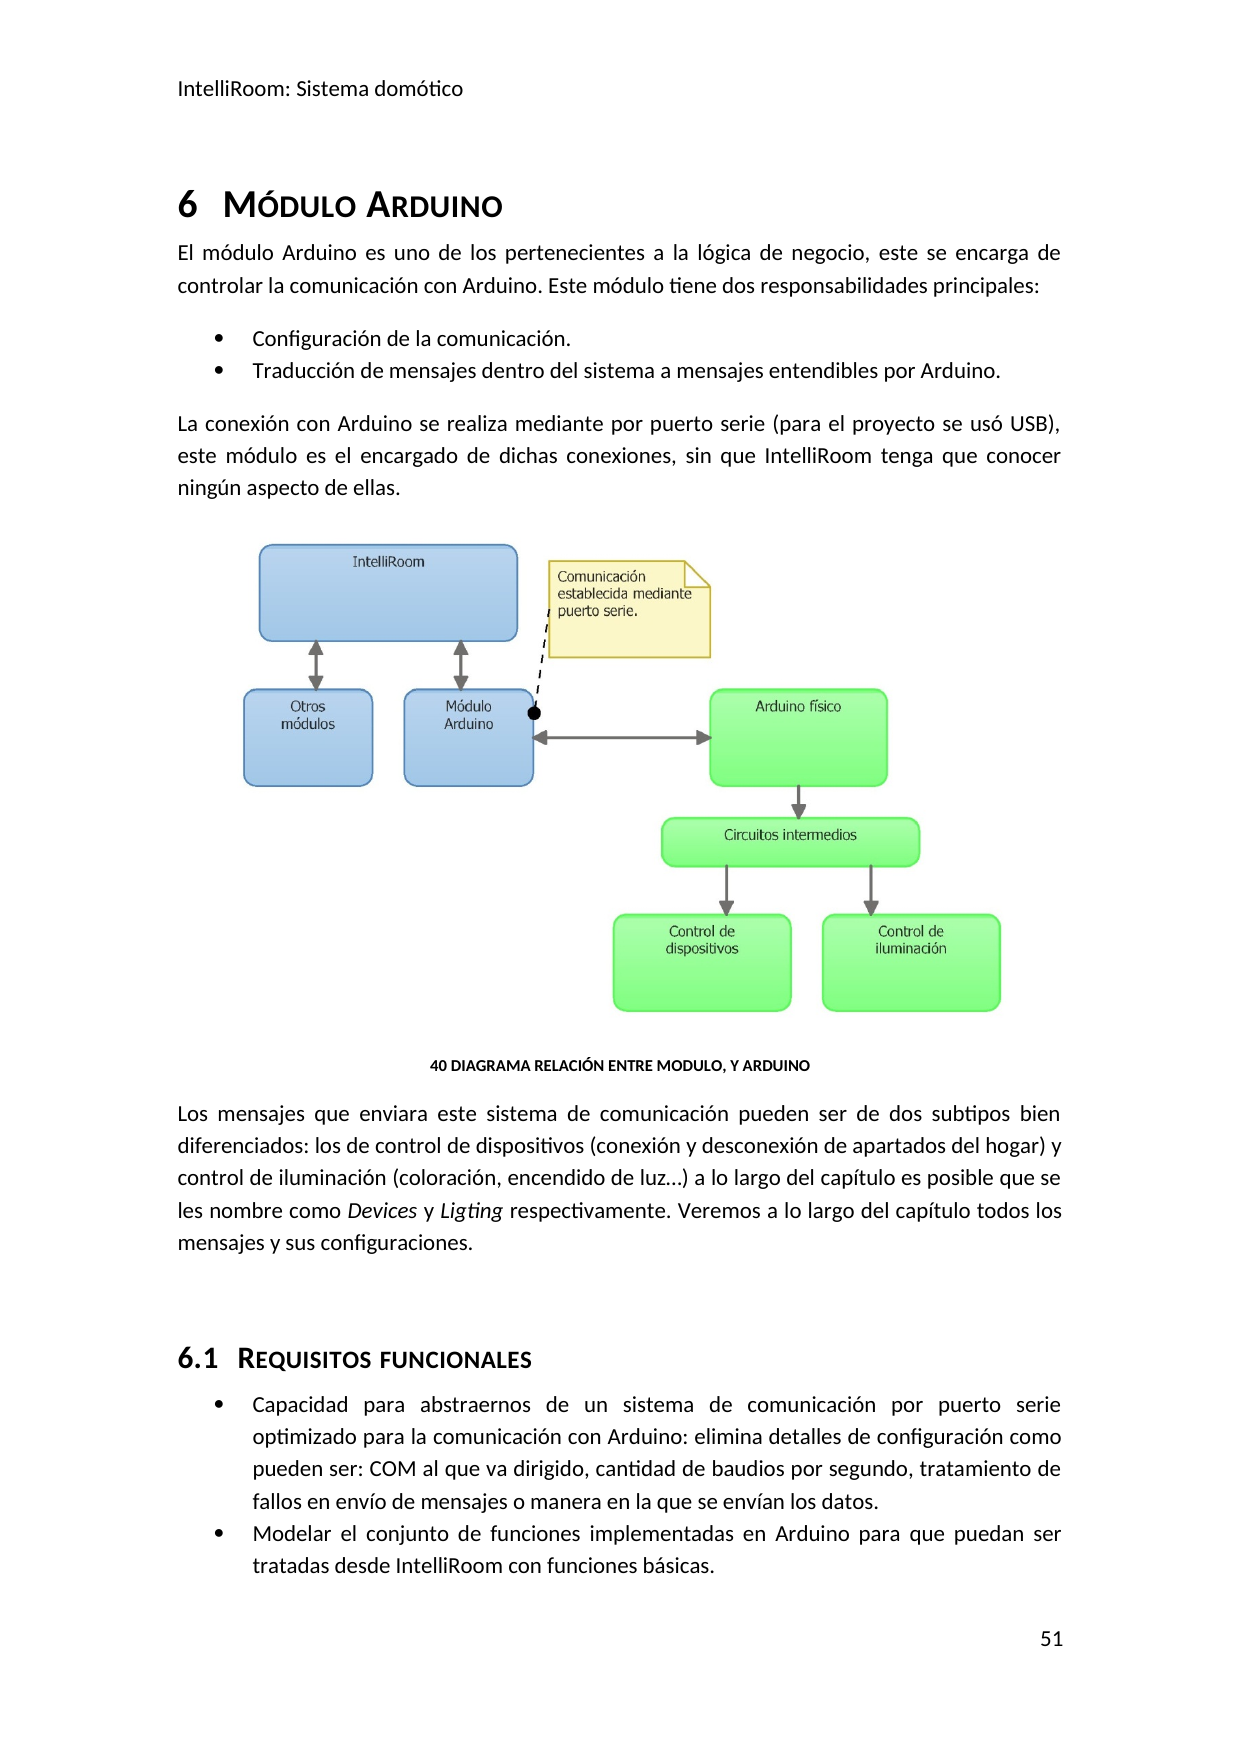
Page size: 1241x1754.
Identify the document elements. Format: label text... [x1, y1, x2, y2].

subtitle Requisitos funcionales [177, 1338, 1063, 1376]
list Configuración de la comunicación. [215, 324, 1063, 352]
text Los mensajes que enviara este sistema de comunicación pueden ser de dos subtipos bien diferenciados: los de control de dispositivos (conexión y desconexión de apartados del hogar) y control de iluminación (coloración, encendido de luz…) a lo largo del capítulo es posible que se les nombre como Devices y Ligting respectivamente. Veremos a lo largo del capítulo todos los mensajes y sus configuraciones. [177, 1099, 1063, 1256]
list Capacidad para abstraernos de un sistema de comunicación por puerto serie optimizado para la comunicación con Arduino: elimina detalles de configuración como pueden ser: COM al que va dirigido, cantidad de baudios por segundo, tratamiento de fallos en envío de mensajes o manera en la que se envían los datos. [215, 1390, 1063, 1515]
list Modelar el conjunto de funciones implementadas en Arduino para que puedan ser tratadas desde IntelliRoom con funciones básicas. [215, 1519, 1063, 1579]
picture [226, 526, 1014, 1030]
text El módulo Arduino es uno de los pertenecientes a la lógica de negocio, este se encarga de controlar la comunicación con Arduino. Este módulo tiene dos responsabilidades principales: [177, 238, 1063, 299]
text La conexión con Arduino se realiza mediante por puerto serie (para el proyecto se usó USB), este módulo es el encargado de dichas conexiones, sin que IntelliRoom tenga que conocer ningún aspecto de ellas. [177, 409, 1063, 501]
subtitle Módulo Arduino [177, 179, 1063, 227]
list Traducción de mensajes dentro del sistema a mensajes entendibles por Arduino. [215, 356, 1063, 384]
